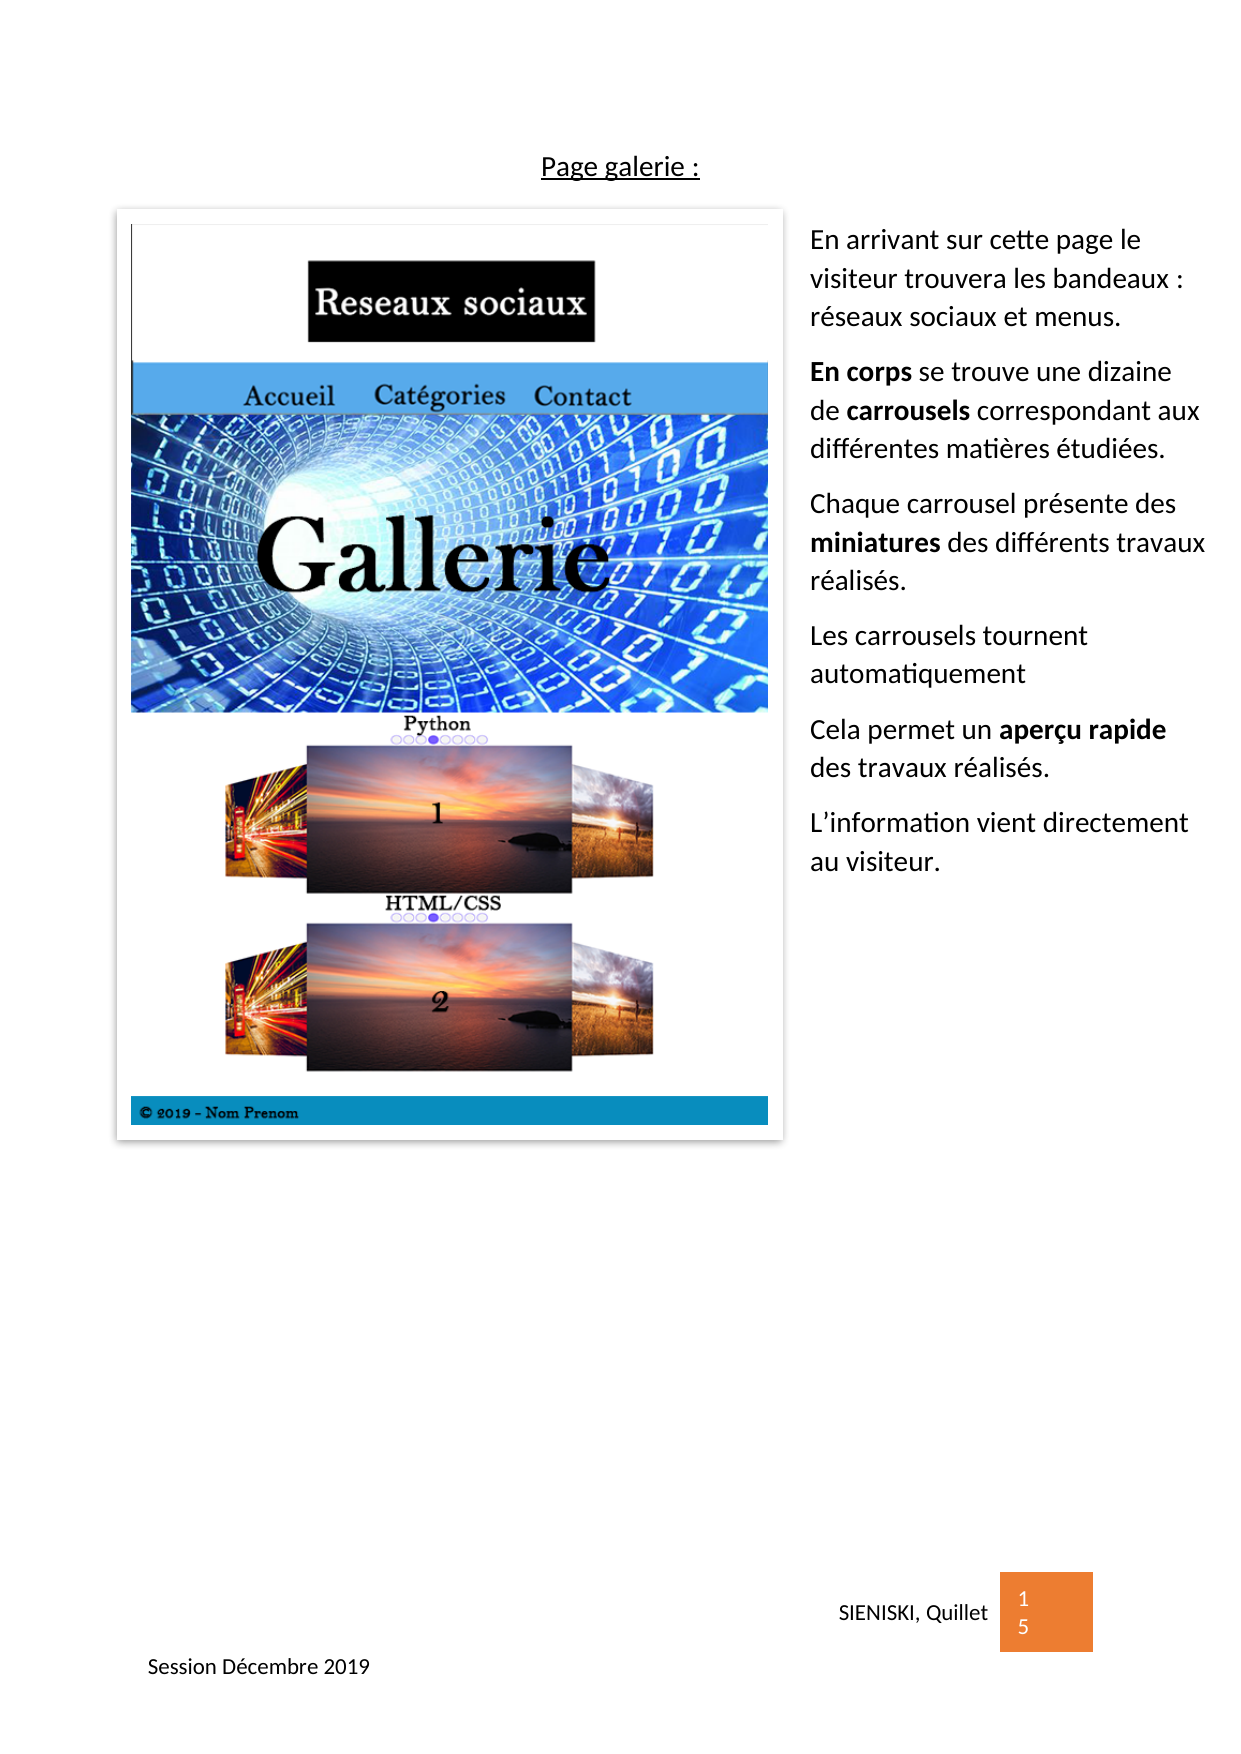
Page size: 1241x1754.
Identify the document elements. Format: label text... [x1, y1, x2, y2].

picture [131, 224, 768, 1096]
text Page galerie : [148, 148, 1093, 183]
